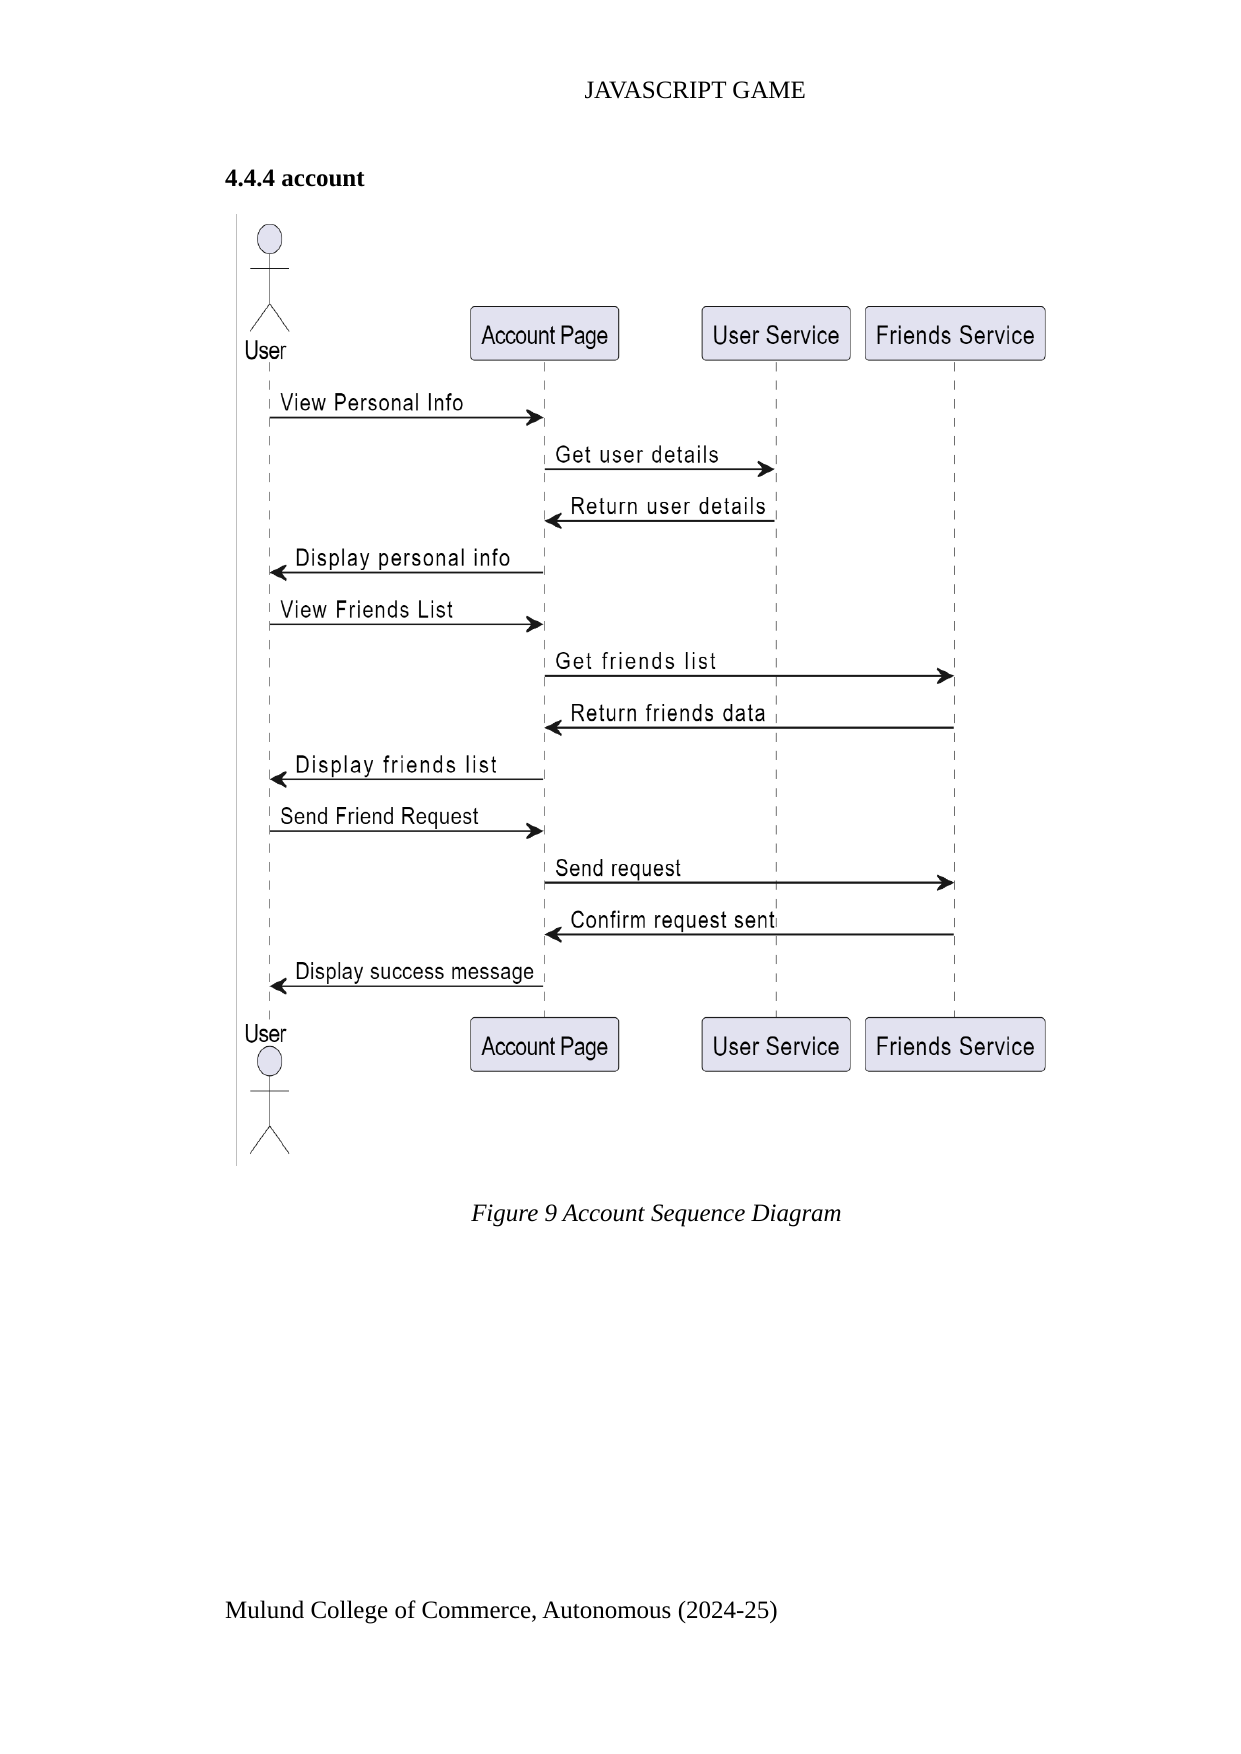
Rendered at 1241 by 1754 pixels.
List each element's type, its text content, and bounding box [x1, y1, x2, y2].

subtitle 4.4.4 account [225, 163, 1090, 192]
picture [221, 196, 1069, 1184]
